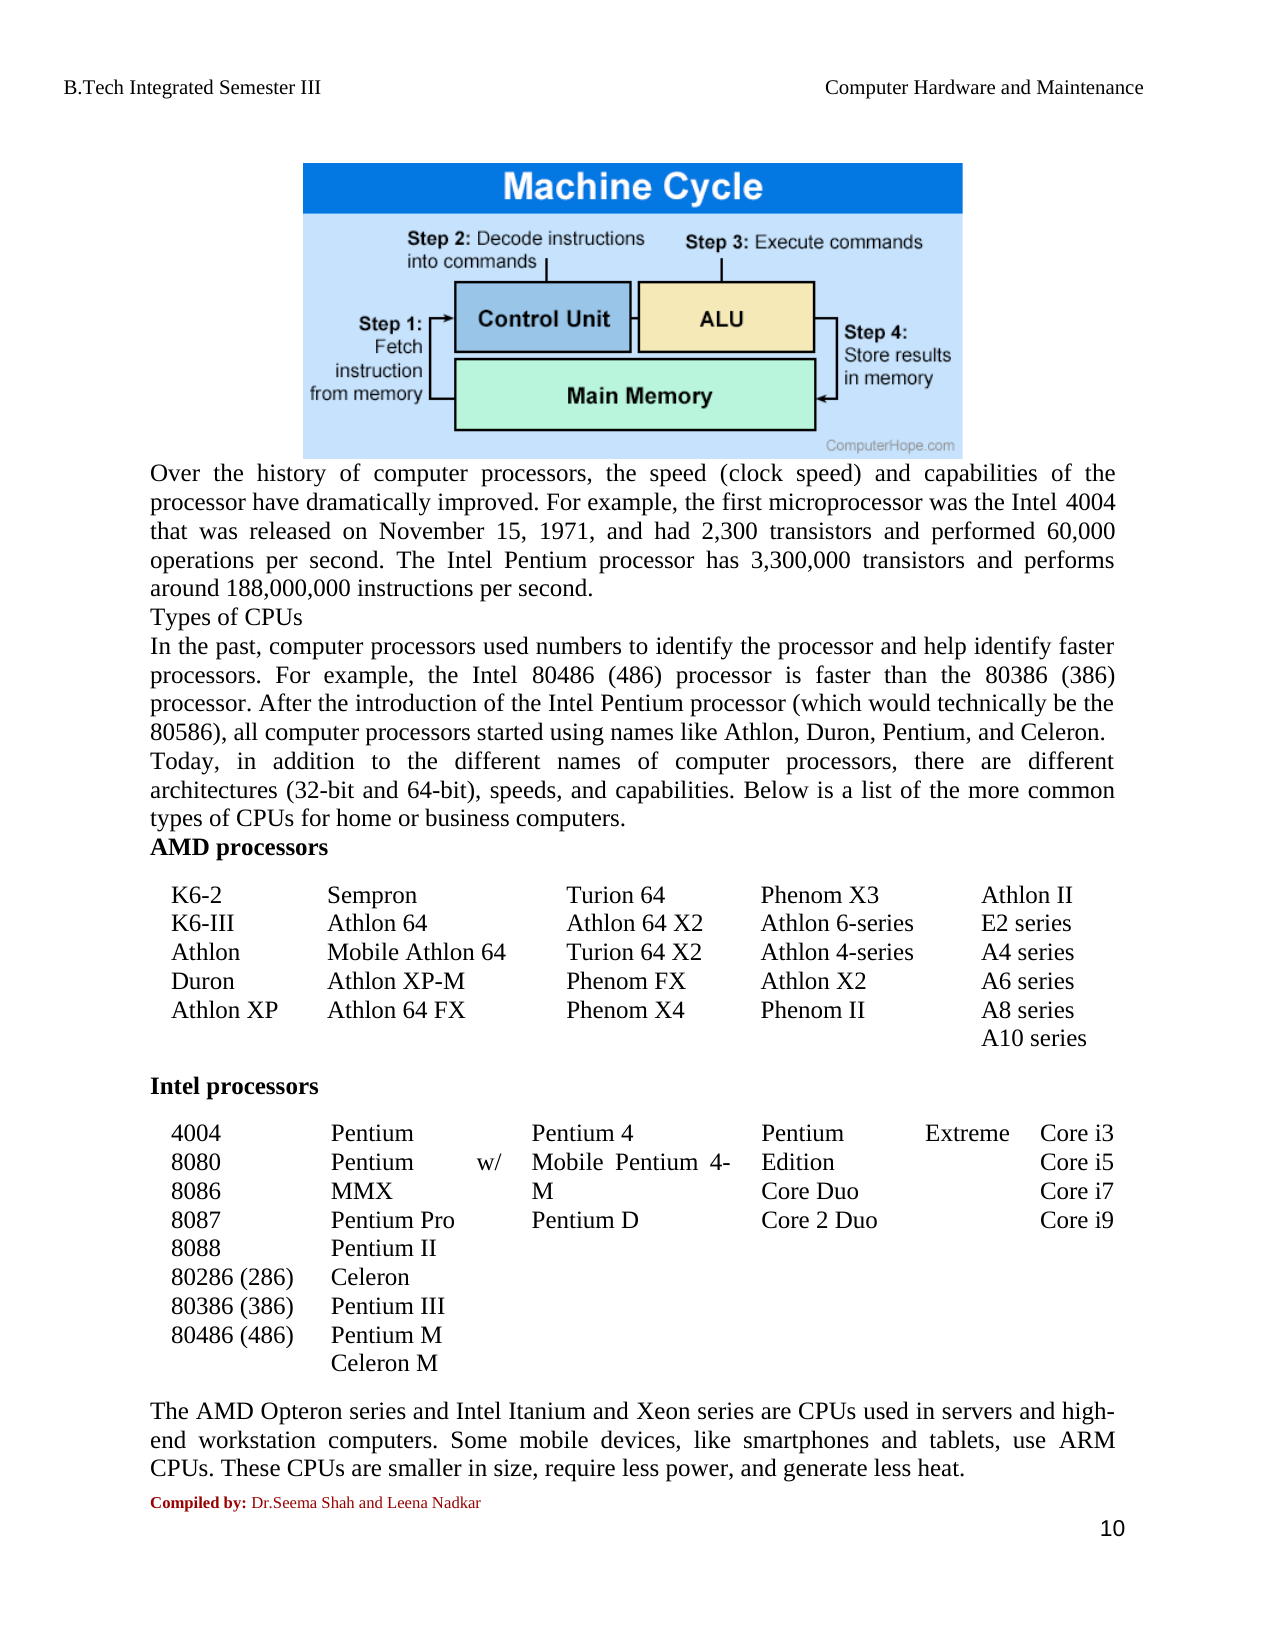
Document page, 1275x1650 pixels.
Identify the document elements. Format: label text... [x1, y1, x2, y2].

table_header Sempron Athlon 64 Mobile Athlon 64 Athlon XP-M Athlon 64 FX [316, 861, 556, 1071]
table_header Core i3 Core i5 Core i7 Core i9 [1029, 1100, 1135, 1396]
text Types of CPUs [150, 602, 1116, 631]
table_header Athlon II E2 series A4 series A6 series A8 series A10 series [970, 861, 1135, 1071]
table_header 4004 8080 8086 8087 8088 80286 (286) 80386 (386) 80486 (486) [160, 1100, 320, 1396]
table_header K6-2 K6-III Athlon Duron Athlon XP [160, 861, 316, 1071]
text The AMD Opteron series and Intel Itanium and Xeon series are CPUs used in servers and high-end workstation computers. Some mobile devices, like smartphones and tablets, use ARM CPUs. These CPUs are smaller in size, require less power, and generate less heat. [150, 1396, 1116, 1482]
text AMD processors [150, 832, 1116, 861]
table_header Pentium Extreme Edition Core Duo Core 2 Duo [751, 1100, 1029, 1396]
text In the past, computer processors used numbers to identify the processor and help identify faster processors. For example, the Intel 80486 (486) processor is faster than the 80386 (386) processor. After the introduction of the Intel Pentium processor (which would technically be the 80586), all computer processors started using names like Athlon, Duron, Pentium, and Celeron. [150, 631, 1116, 746]
text Intel processors [150, 1071, 1116, 1100]
text Over the history of computer processors, the speed (clock speed) and capabilities of the processor have dramatically improved. For example, the first microprocessor was the Intel 4004 that was released on November 15, 1971, and had 2,300 transistors and performed 60,000 operations per second. The Intel Pentium processor has 3,300,000 transistors and performs around 188,000,000 instructions per second. [150, 458, 1116, 602]
table_header Pentium Pentium w/ MMX Pentium Pro Pentium II Celeron Pentium III Pentium M Celeron M [320, 1100, 521, 1396]
text Today, in addition to the different names of computer processors, there are different architectures (32-bit and 64-bit), speeds, and capabilities. Below is a list of the more common types of CPUs for home or business computers. [150, 746, 1116, 832]
picture [303, 163, 963, 459]
table_header Pentium 4 Mobile Pentium 4-M Pentium D [521, 1100, 751, 1396]
table_header Turion 64 Athlon 64 X2 Turion 64 X2 Phenom FX Phenom X4 [556, 861, 750, 1071]
table_header Phenom X3 Athlon 6-series Athlon 4-series Athlon X2 Phenom II [750, 861, 970, 1071]
